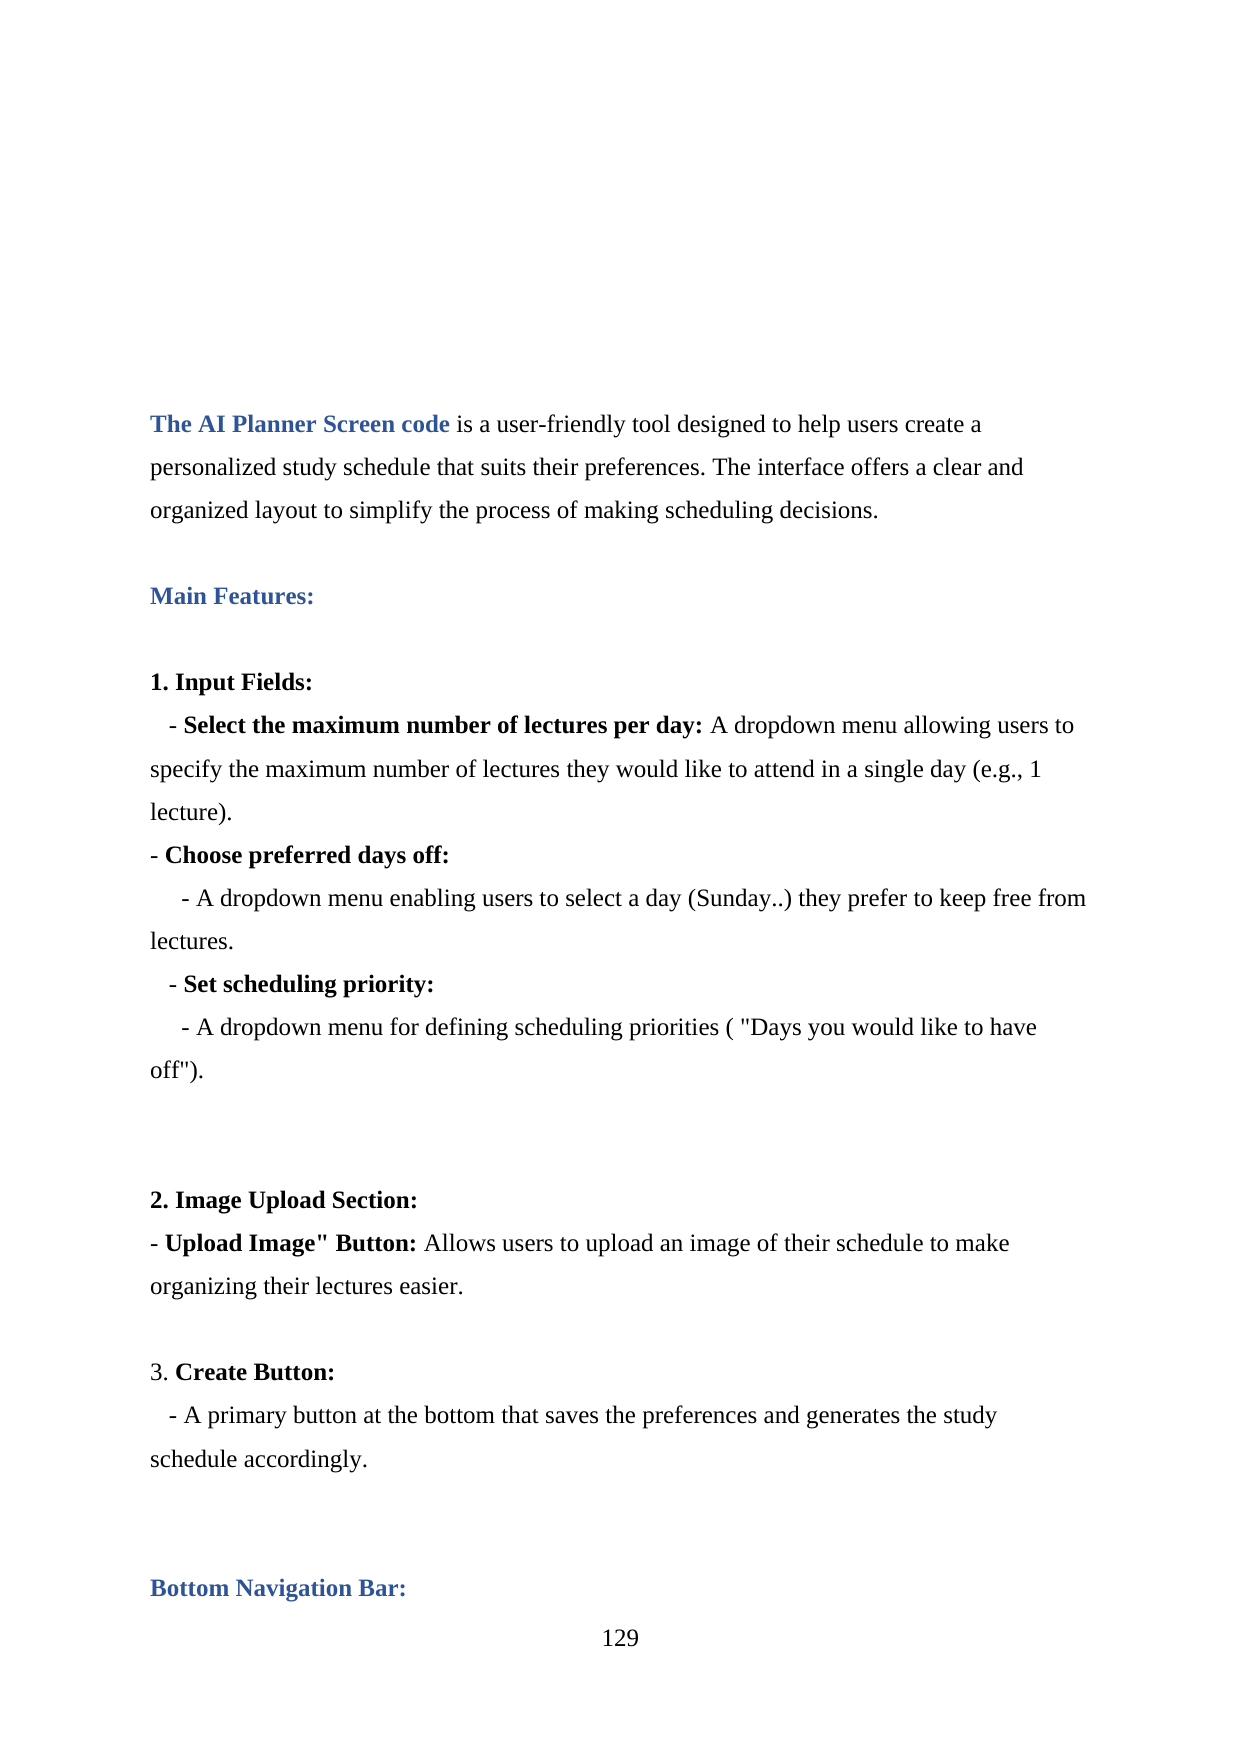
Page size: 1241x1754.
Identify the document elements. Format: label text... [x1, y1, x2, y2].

text 1. Input Fields: - Select the maximum number of lectures per day: A dropdown menu allowing users to specify the maximum number of lectures they would like to attend in a single day (e.g., 1 lecture). [150, 624, 1090, 826]
text 3. Create Button: - A primary button at the bottom that saves the preferences and generates the study schedule accordingly. [150, 1357, 1090, 1472]
text - Choose preferred days off: - A dropdown menu enabling users to select a day (Sunday..) they prefer to keep free from lectures. - Set scheduling priority: - A dropdown menu for defining scheduling priorities ( "Days you would like to have off"). [150, 840, 1090, 1084]
text - Upload Image" Button: Allows users to upload an image of their schedule to make organizing their lectures easier. [150, 1228, 1090, 1300]
text 2. Image Upload Section: [150, 1099, 1090, 1214]
text The AI Planner Screen code is a user-friendly tool designed to help users create a personalized study schedule that suits their preferences. The interface offers a clear and organized layout to simplify the process of making scheduling decisions. Main Features: [150, 409, 1090, 610]
text Bottom Navigation Bar: [150, 1573, 1090, 1602]
